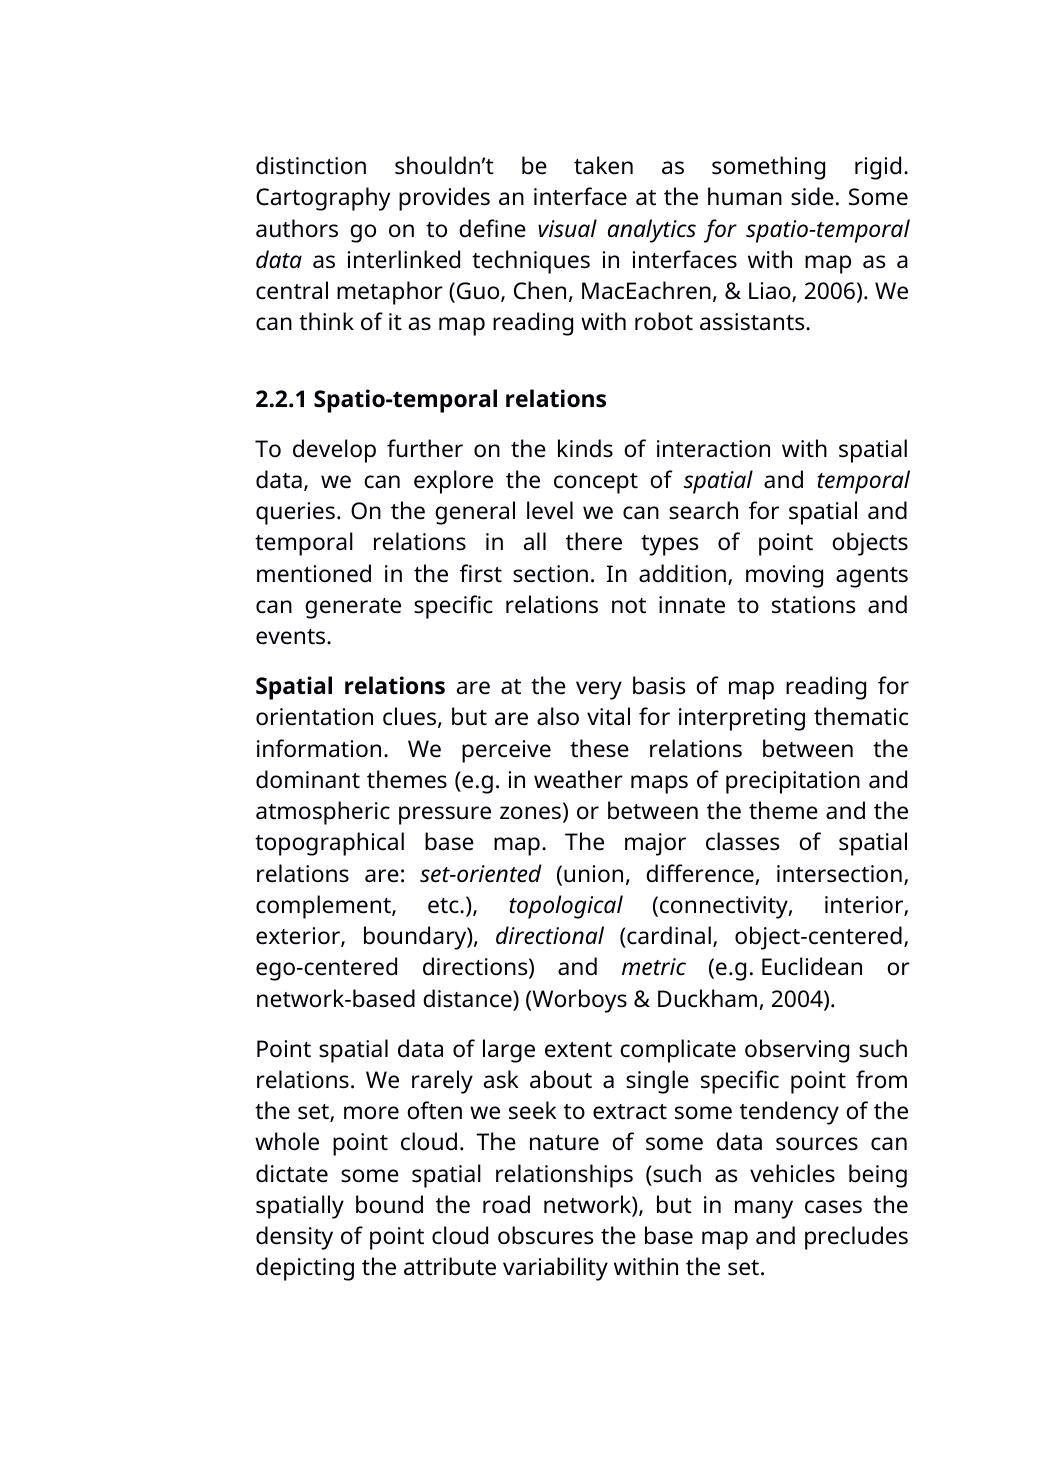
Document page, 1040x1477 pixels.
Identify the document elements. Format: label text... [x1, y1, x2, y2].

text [255, 150, 910, 337]
subtitle 2.2.1 Spatio-temporal relations [255, 382, 910, 414]
text To develop further on the kinds of interaction with spatial data, we can explore the concept of spatial and temporal queries. On the general level we can search for spatial and temporal relations in all there types of point objects mentioned in the first section. In addition, moving agents can generate specific relations not innate to stations and events. [255, 432, 910, 651]
text Point spatial data of large extent complicate observing such relations. We rarely ask about a single specific point from the set, more often we seek to extract some tendency of the whole point cloud. The nature of some data sources can dictate some spatial relationships (such as vehicles being spatially bound the road network), but in many cases the density of point cloud obscures the base map and precludes depicting the attribute variability within the set. [255, 1032, 910, 1282]
text Spatial relations are at the very basis of map reading for orientation clues, but are also vital for interpreting thematic information. We perceive these relations between the dominant themes (e.g. in weather maps of precipitation and atmospheric pressure zones) or between the theme and the topographical base map. The major classes of spatial relations are: set-oriented (union, difference, intersection, complement, etc.), topological (connectivity, interior, exterior, boundary), directional (cardinal, object-centered, ego-centered directions) and metric (e.g. Euclidean or network-based distance) (Worboys & Duckham, 2004). [255, 670, 910, 1014]
